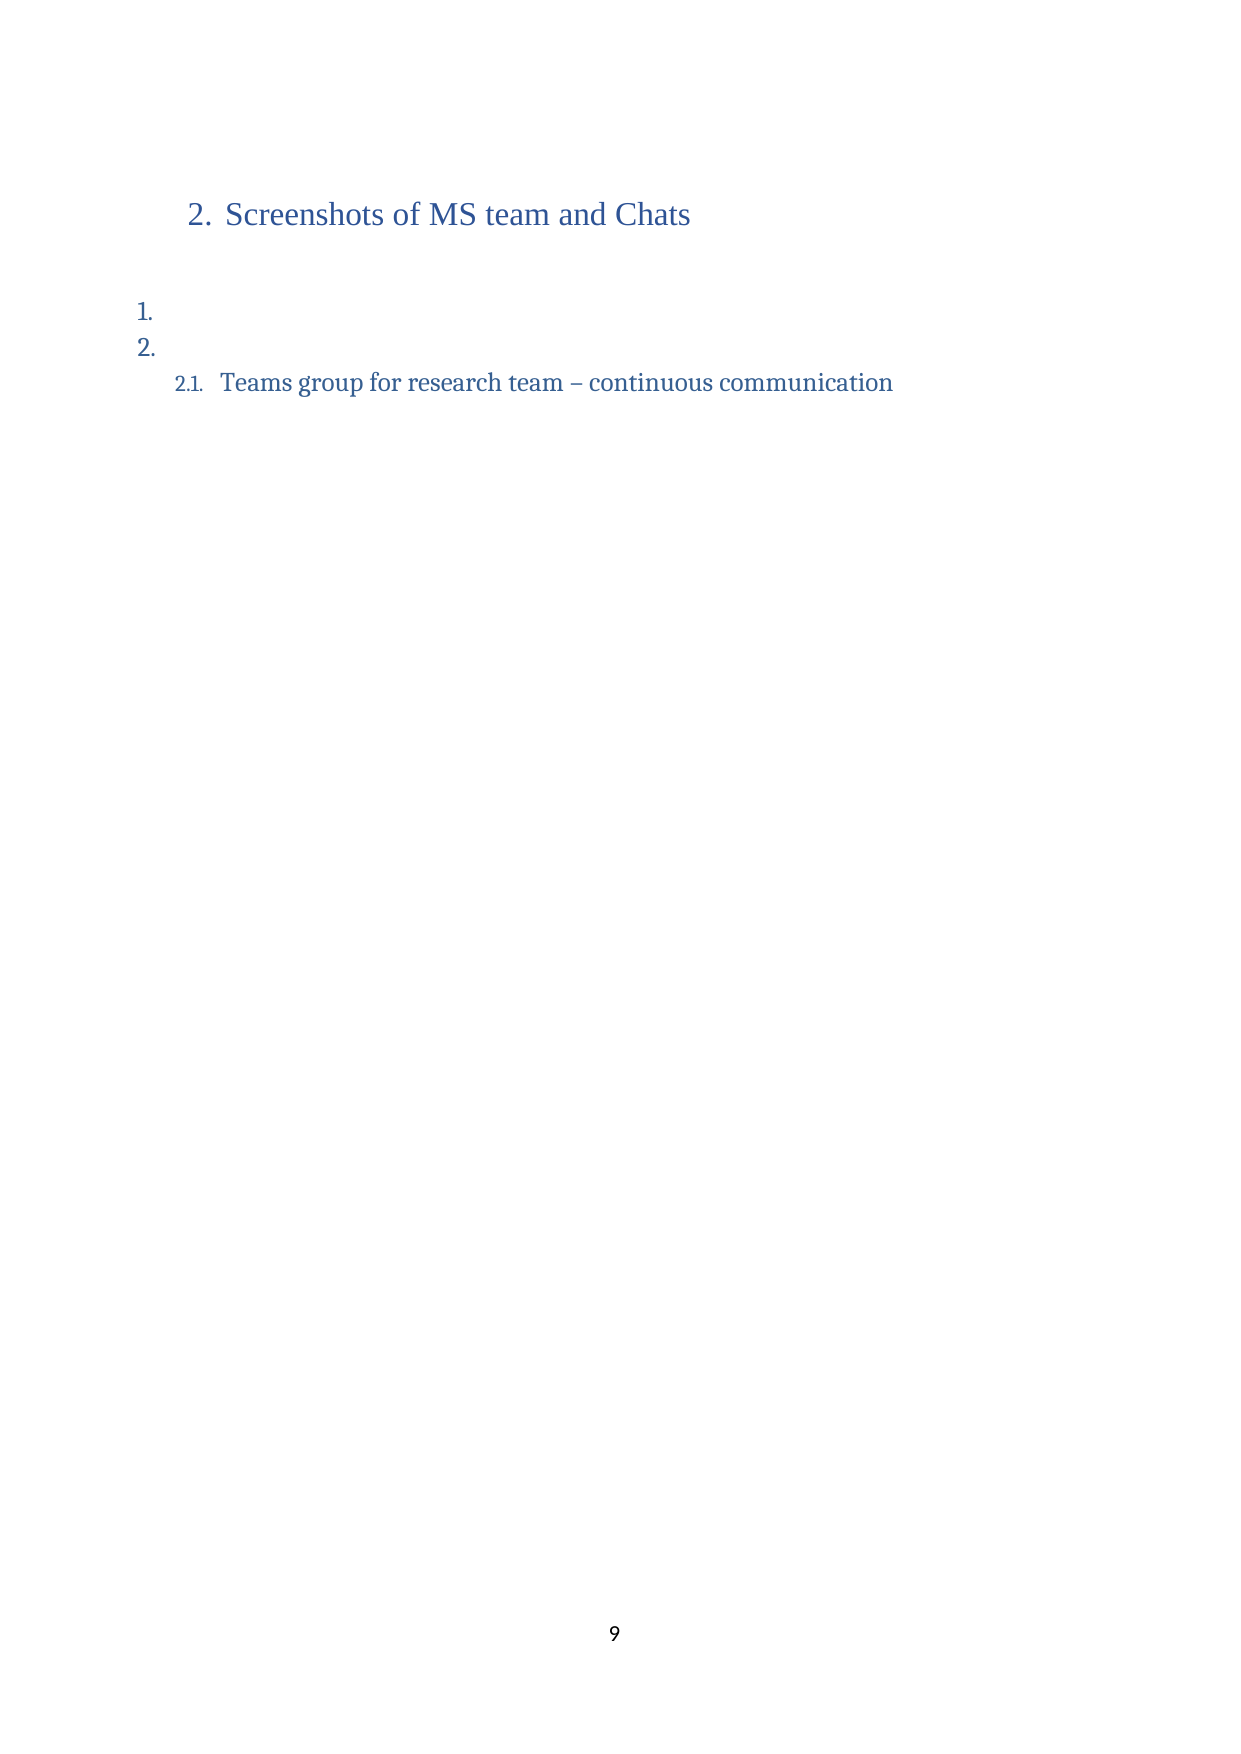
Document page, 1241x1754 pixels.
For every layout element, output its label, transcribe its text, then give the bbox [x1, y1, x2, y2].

list Screenshots of MS team and Chats [187, 194, 1109, 232]
subtitle Teams group for research team – continuous communication [175, 367, 1109, 398]
